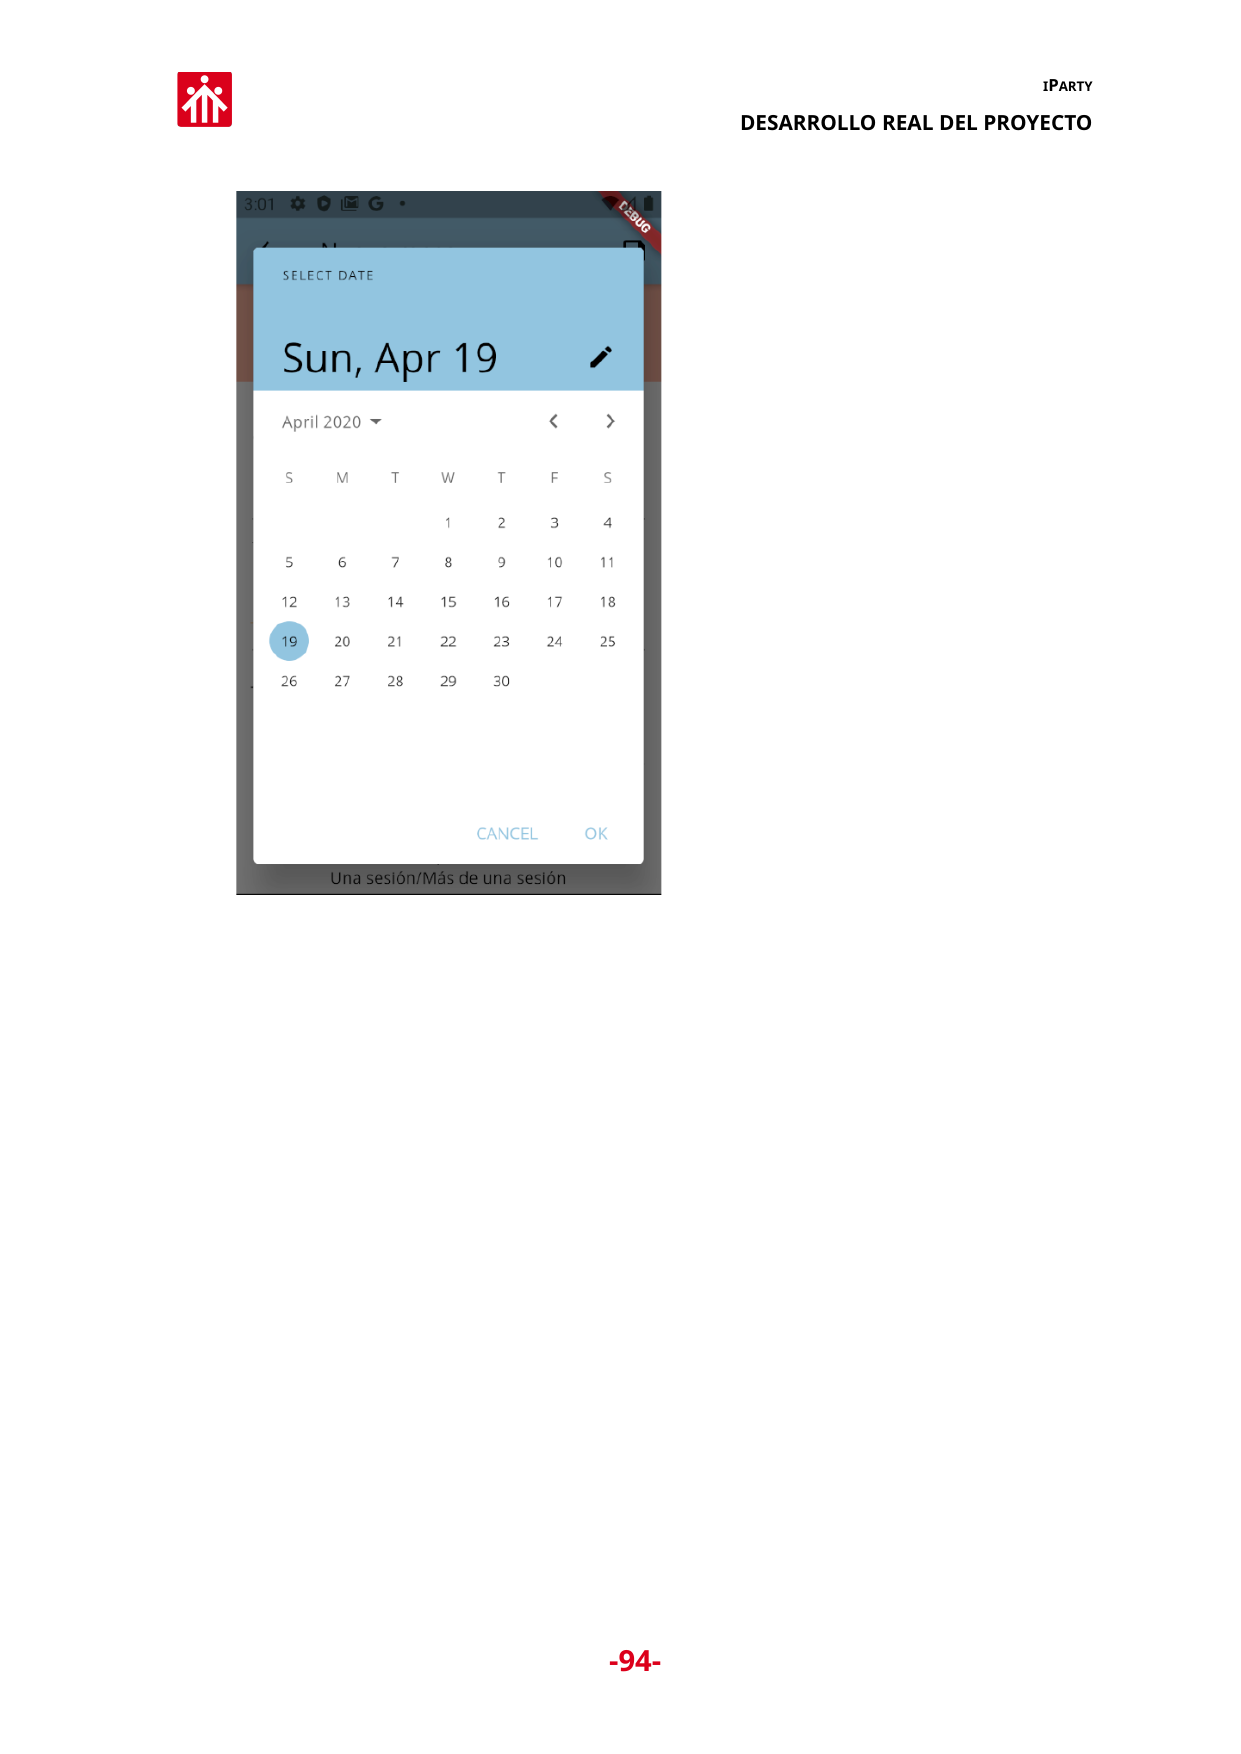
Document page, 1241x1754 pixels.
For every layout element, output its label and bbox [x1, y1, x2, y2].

picture [177, 72, 232, 127]
picture [236, 191, 662, 895]
